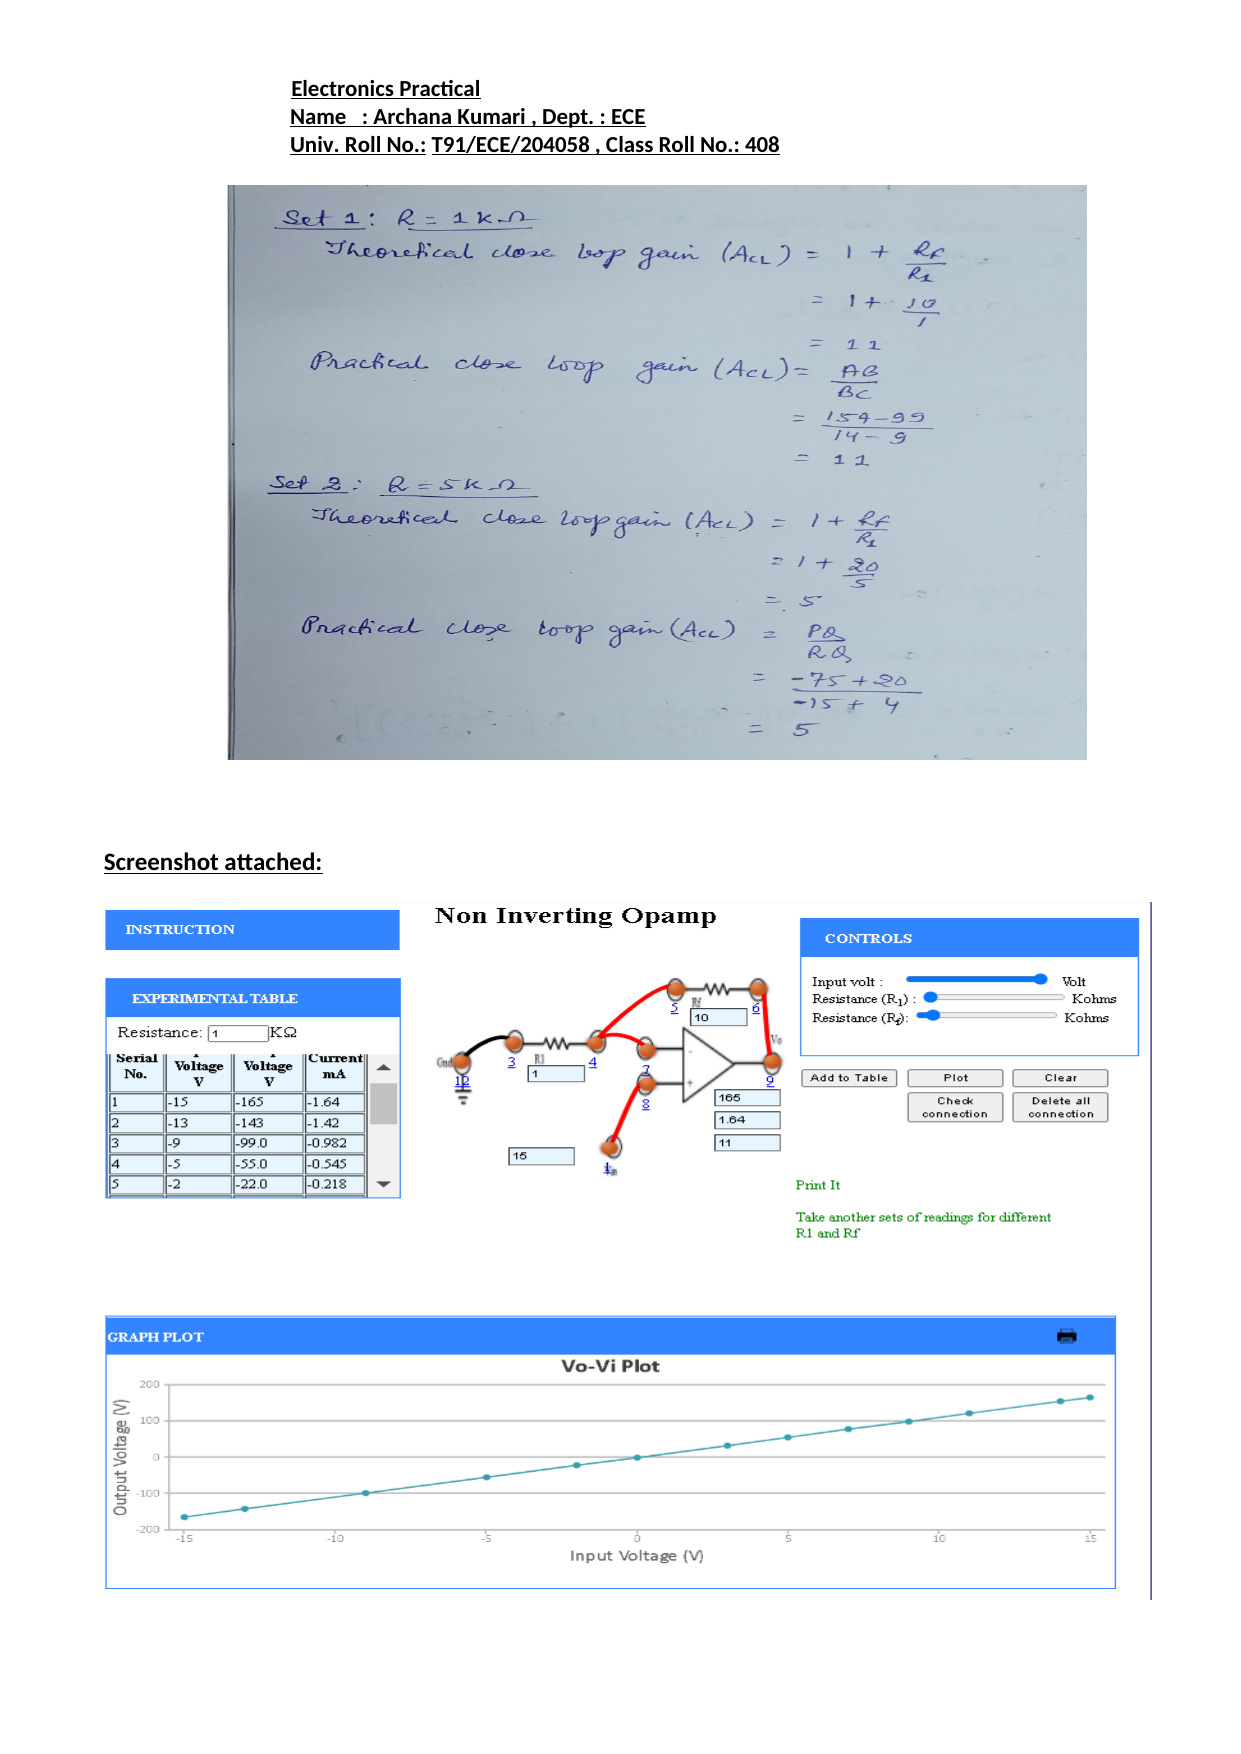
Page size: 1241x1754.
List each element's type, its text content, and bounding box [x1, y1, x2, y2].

picture [103, 902, 1152, 1600]
picture [227, 185, 1087, 760]
text Screenshot attached: [103, 847, 1152, 877]
